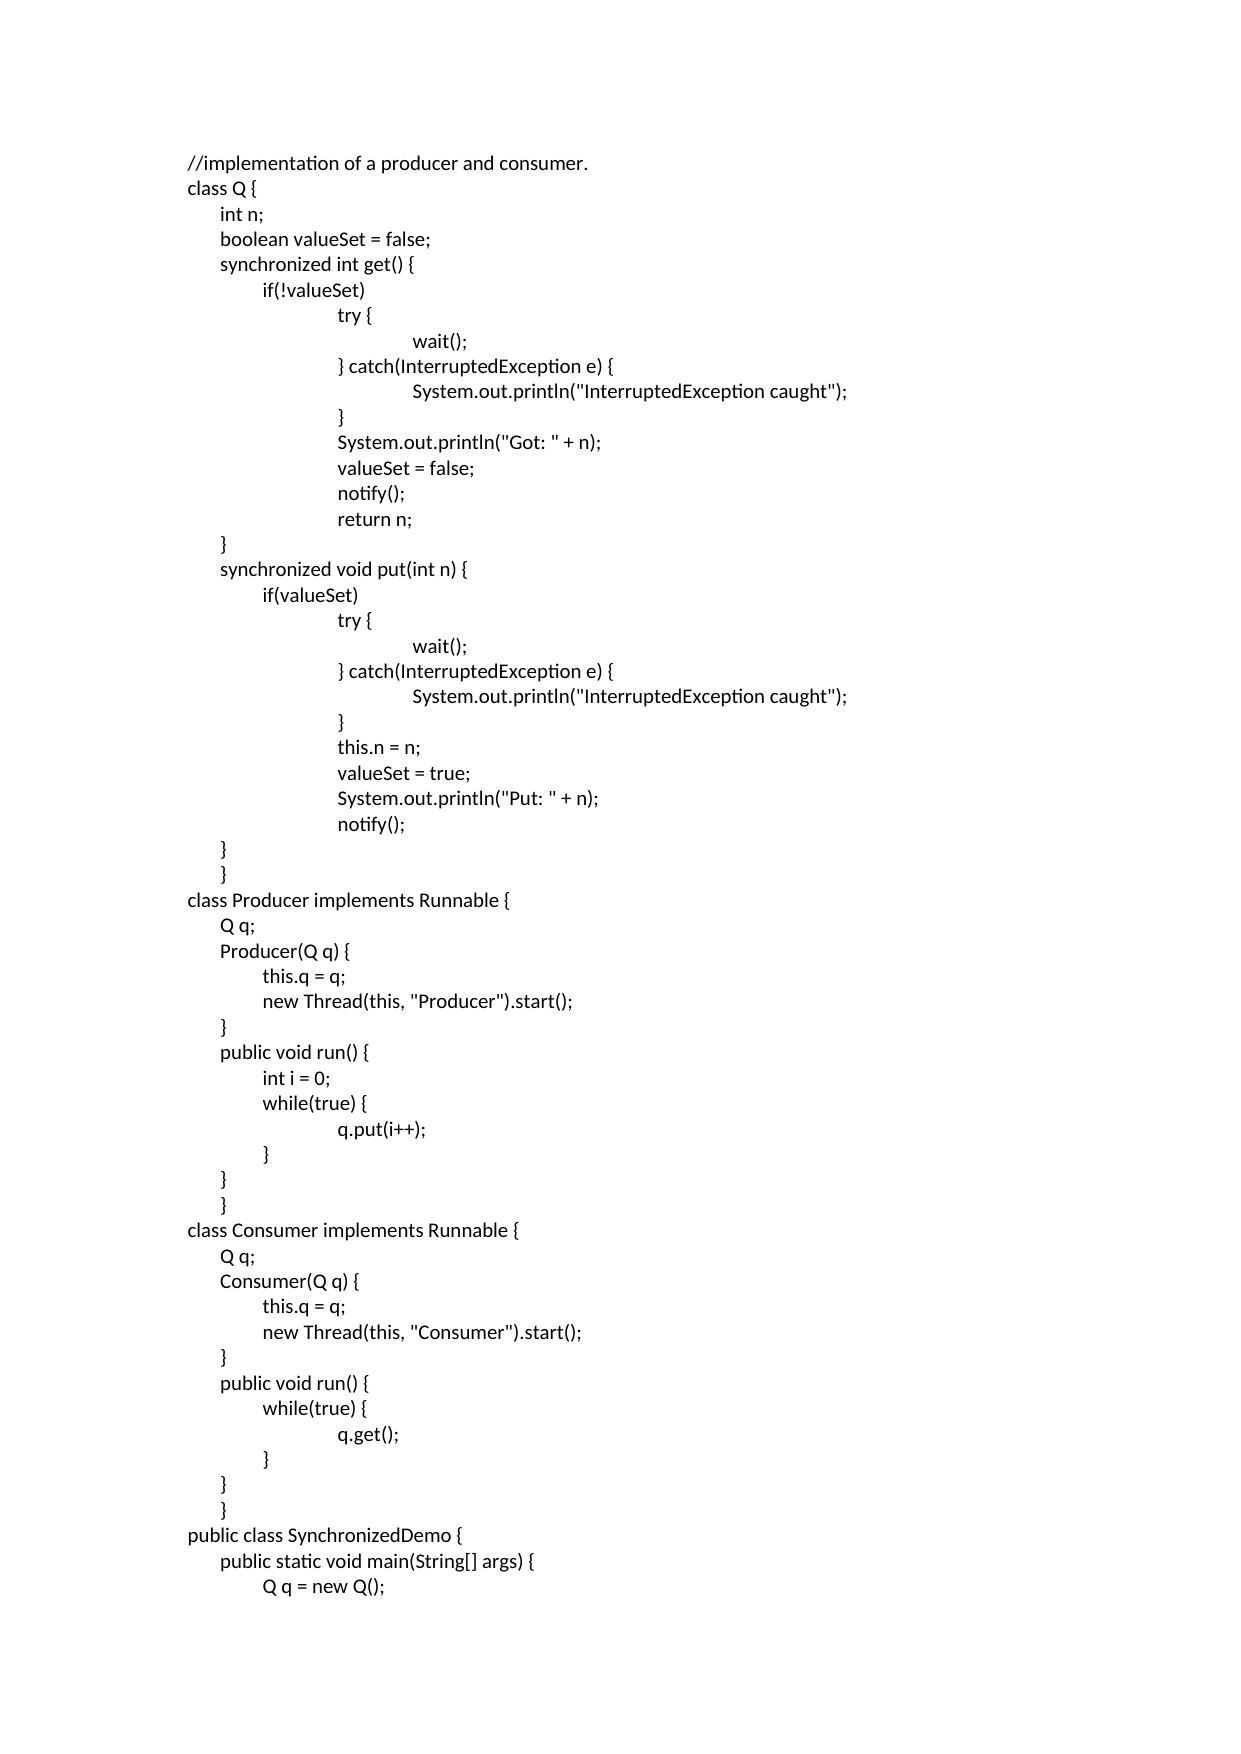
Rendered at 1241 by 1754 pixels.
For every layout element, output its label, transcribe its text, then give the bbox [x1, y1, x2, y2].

list } [187, 1141, 1053, 1167]
list } catch(InterruptedException e) { [187, 658, 1053, 684]
list notify(); [187, 480, 1053, 506]
list System.out.println("Got: " + n); [187, 429, 1053, 455]
list System.out.println("Put: " + n); [187, 785, 1053, 811]
list Q q; [187, 912, 1053, 938]
list new Thread(this, "Producer").start(); [187, 989, 1053, 1014]
list } [187, 1446, 1053, 1472]
list //implementation of a producer and consumer. [187, 150, 1053, 175]
list try { [187, 302, 1053, 328]
list Q q = new Q(); [187, 1573, 1053, 1599]
list int n; [187, 201, 1053, 226]
list } [187, 1167, 1053, 1192]
list q.put(i++); [187, 1116, 1053, 1141]
list } [187, 862, 1053, 887]
list Q q; [187, 1243, 1053, 1268]
list if(!valueSet) [187, 277, 1053, 302]
list public void run() { [187, 1039, 1053, 1065]
list class Consumer implements Runnable { [187, 1217, 1053, 1243]
list public void run() { [187, 1370, 1053, 1395]
list synchronized void put(int n) { [187, 557, 1053, 582]
list this.q = q; [187, 963, 1053, 989]
list while(true) { [187, 1090, 1053, 1116]
list wait(); [187, 328, 1053, 353]
list } [187, 1497, 1053, 1522]
list } [187, 709, 1053, 734]
list } [187, 836, 1053, 862]
list } [187, 1344, 1053, 1370]
list System.out.println("InterruptedException caught"); [187, 379, 1053, 404]
list Consumer(Q q) { [187, 1268, 1053, 1294]
list return n; [187, 506, 1053, 531]
list } [187, 1014, 1053, 1039]
list class Producer implements Runnable { [187, 887, 1053, 912]
list while(true) { [187, 1395, 1053, 1421]
list try { [187, 607, 1053, 633]
list public static void main(String[] args) { [187, 1548, 1053, 1573]
list q.get(); [187, 1421, 1053, 1446]
list boolean valueSet = false; [187, 226, 1053, 252]
list wait(); [187, 633, 1053, 658]
list valueSet = false; [187, 455, 1053, 480]
list this.n = n; [187, 734, 1053, 760]
list notify(); [187, 811, 1053, 836]
list } catch(InterruptedException e) { [187, 353, 1053, 379]
list this.q = q; [187, 1294, 1053, 1319]
list int i = 0; [187, 1065, 1053, 1090]
list } [187, 1192, 1053, 1217]
list System.out.println("InterruptedException caught"); [187, 684, 1053, 709]
list } [187, 404, 1053, 429]
list if(valueSet) [187, 582, 1053, 607]
list new Thread(this, "Consumer").start(); [187, 1319, 1053, 1344]
list Producer(Q q) { [187, 938, 1053, 963]
list class Q { [187, 175, 1053, 201]
list } [187, 531, 1053, 557]
list } [187, 1472, 1053, 1497]
list public class SynchronizedDemo { [187, 1522, 1053, 1548]
list valueSet = true; [187, 760, 1053, 785]
list synchronized int get() { [187, 252, 1053, 277]
